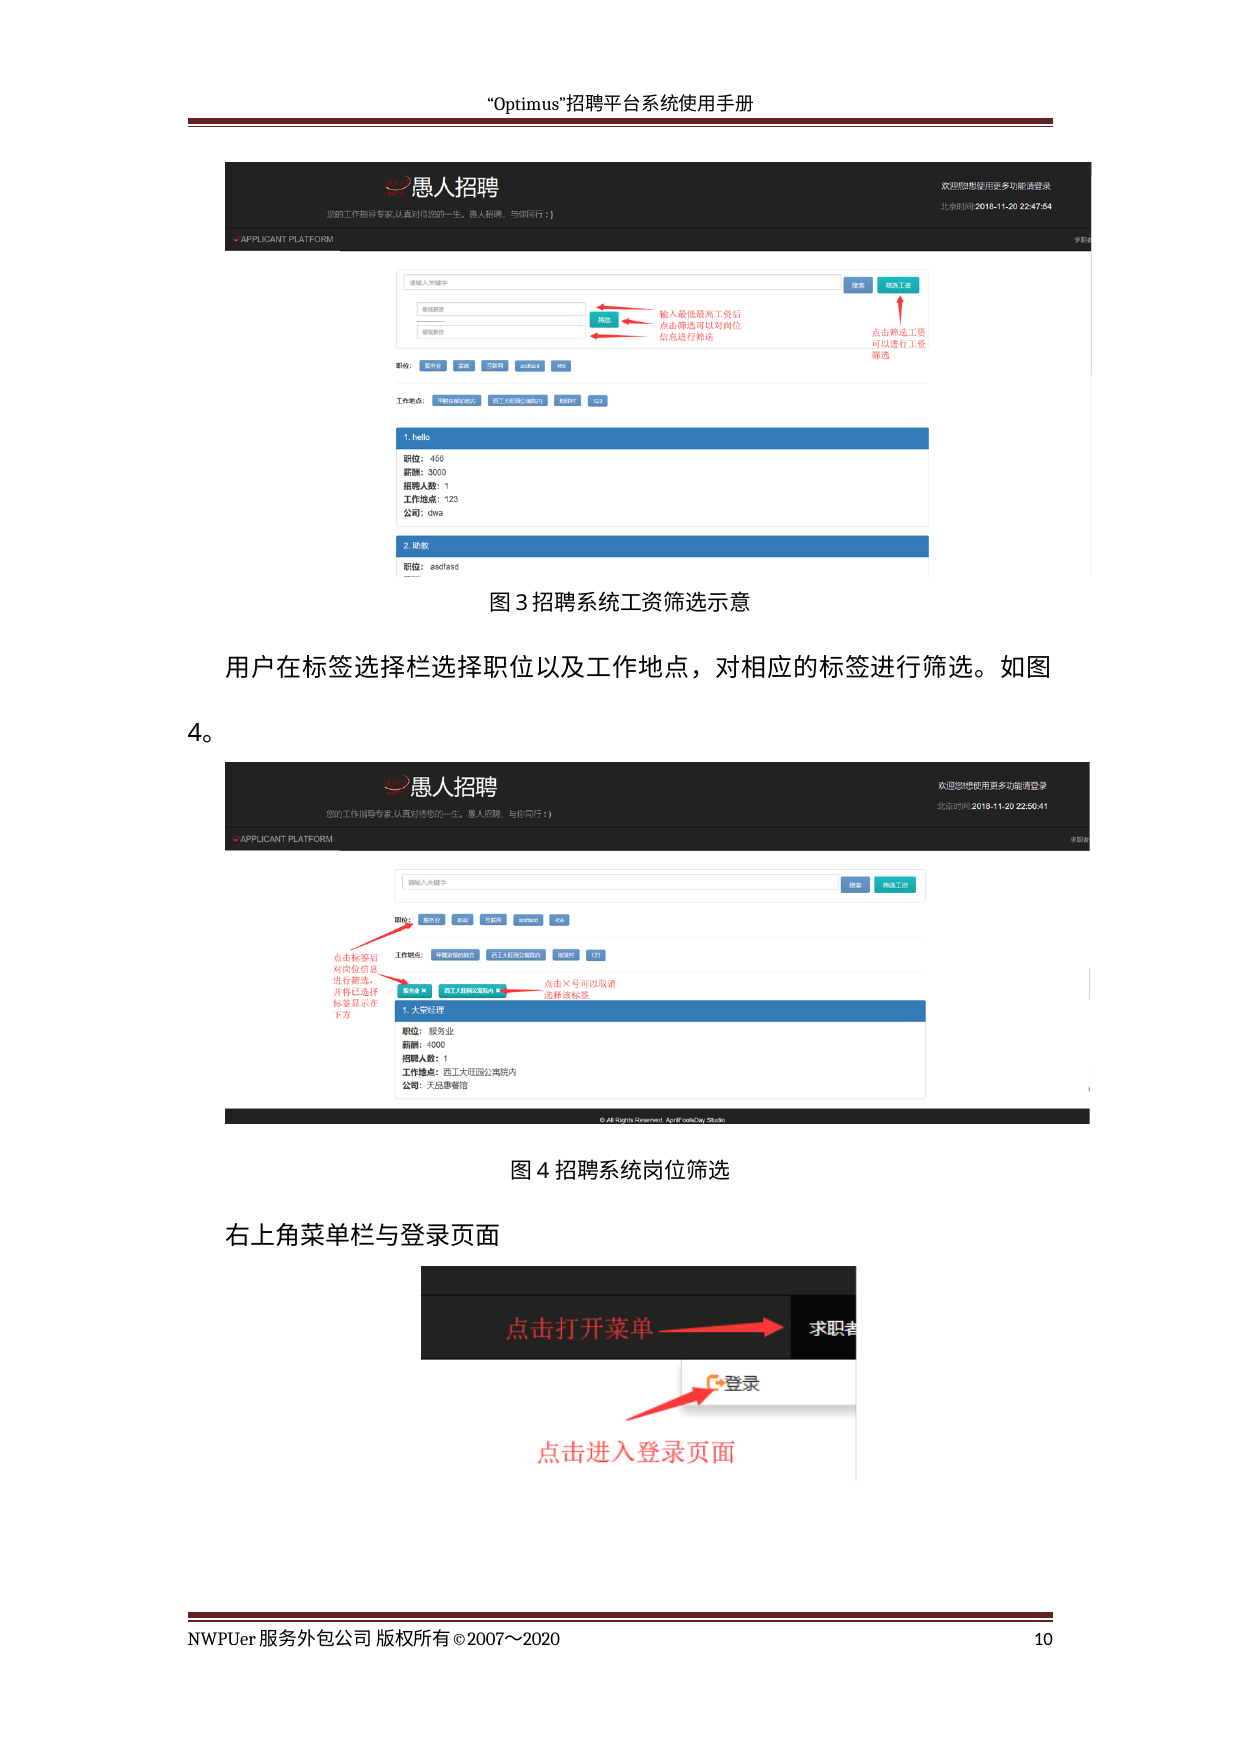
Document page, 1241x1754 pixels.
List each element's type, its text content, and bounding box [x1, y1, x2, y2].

picture [225, 162, 1092, 577]
text 图4 招聘系统岗位筛选 [187, 1153, 1053, 1185]
text 右上角菜单栏与登录页面 [187, 1201, 1053, 1266]
picture [421, 1266, 857, 1481]
text 图3招聘系统工资筛选示意 [187, 584, 1053, 617]
picture [225, 762, 1090, 1124]
text 用户在标签选择栏选择职位以及工作地点，对相应的标签进行筛选。如图4。 [187, 633, 1053, 763]
